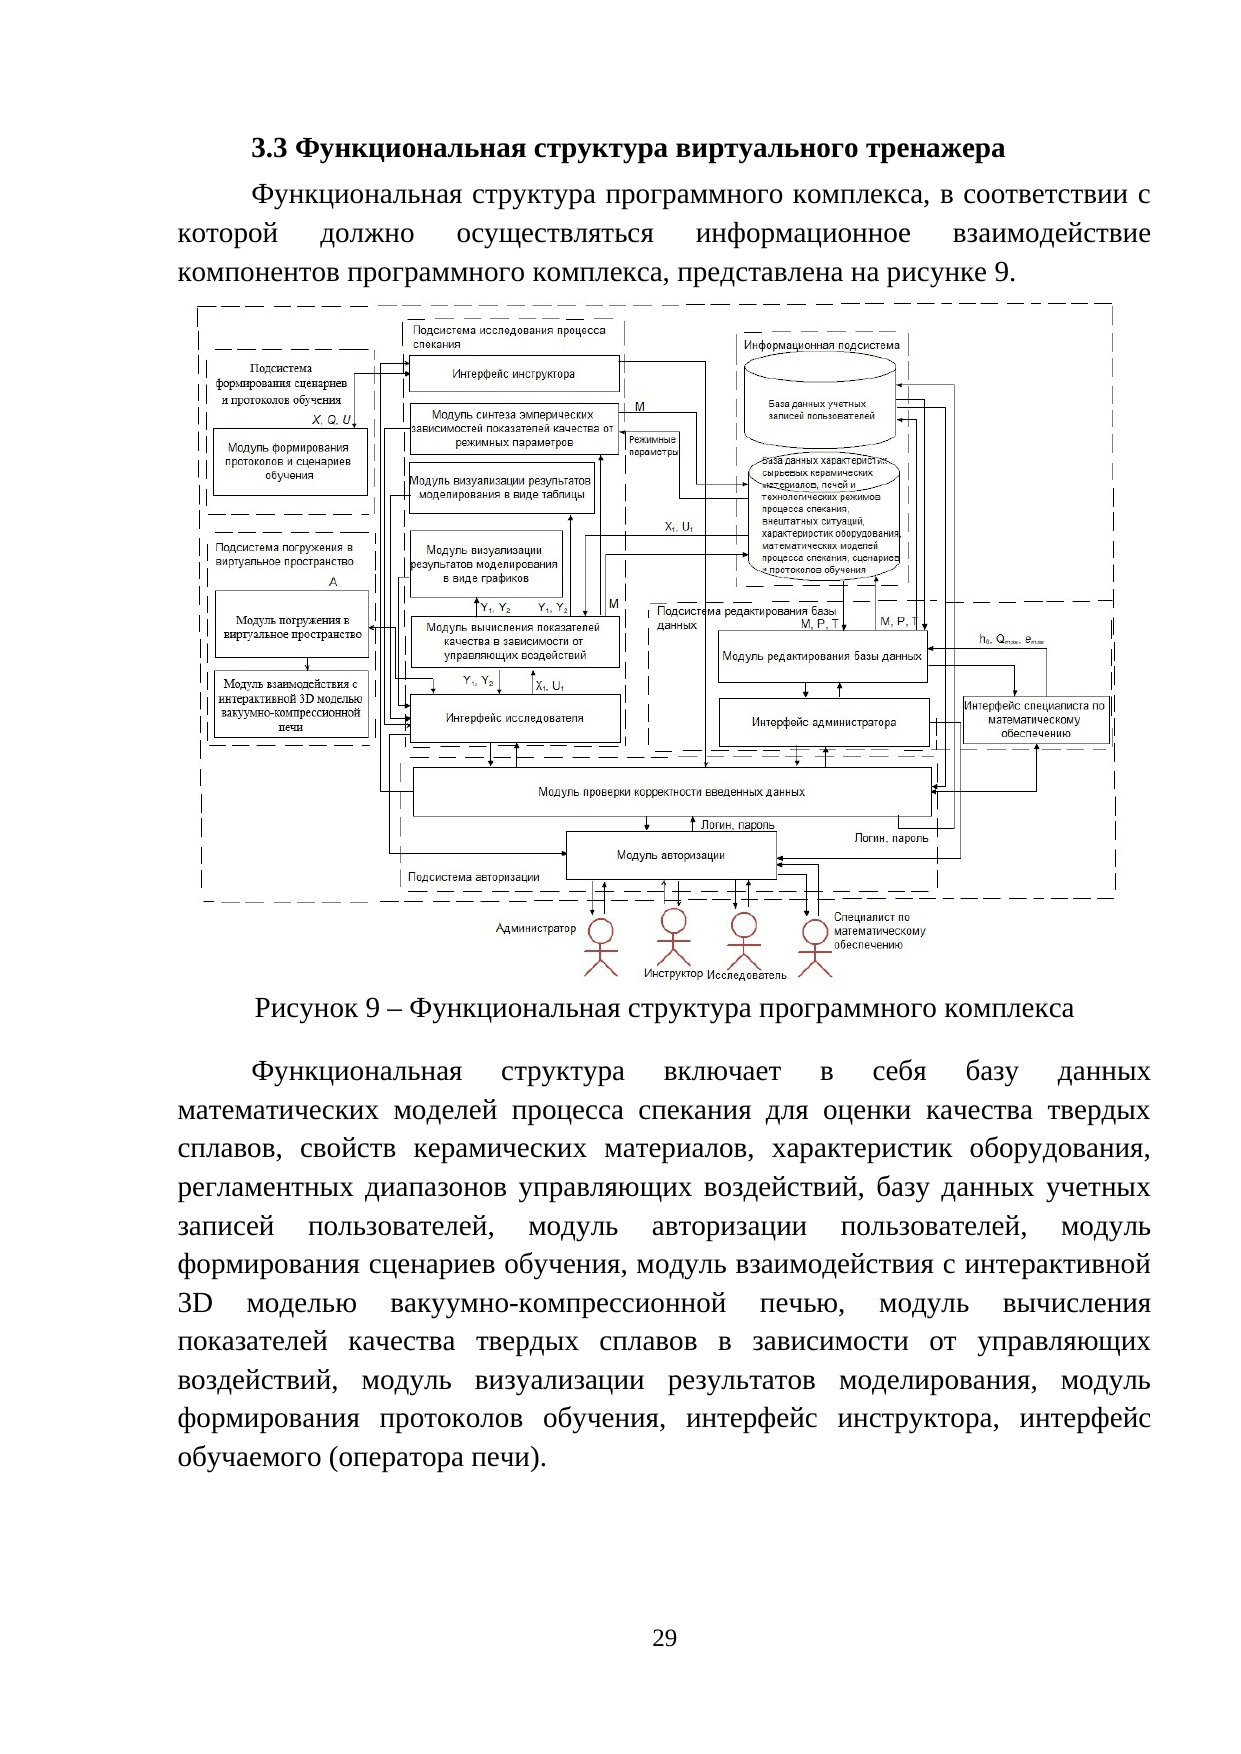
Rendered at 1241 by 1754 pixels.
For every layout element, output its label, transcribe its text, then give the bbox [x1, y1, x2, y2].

text 3.3 Функциональная структура виртуального тренажера [177, 131, 1152, 164]
picture [177, 292, 1152, 982]
text Рисунок 9 – Функциональная структура программного комплекса [177, 990, 1152, 1023]
text Функциональная структура включает в себя базу данных математических моделей процесса спекания для оценки качества твердых сплавов, свойств керамических материалов, характеристик оборудования, регламентных диапазонов управляющих воздействий, базу данных учетных записей пользователей, модуль авторизации пользователей, модуль формирования сценариев обучения, модуль взаимодействия с интерактивной 3D моделью вакуумно-компрессионной печью, модуль вычисления показателей качества твердых сплавов в зависимости от управляющих воздействий, модуль визуализации результатов моделирования, модуль формирования протоколов обучения, интерфейс инструктора, интерфейс обучаемого (оператора печи). [177, 1053, 1152, 1472]
text Функциональная структура программного комплекса, в соответствии с которой должно осуществляться информационное взаимодействие компонентов программного комплекса, представлена на рисунке 9. [177, 177, 1152, 287]
